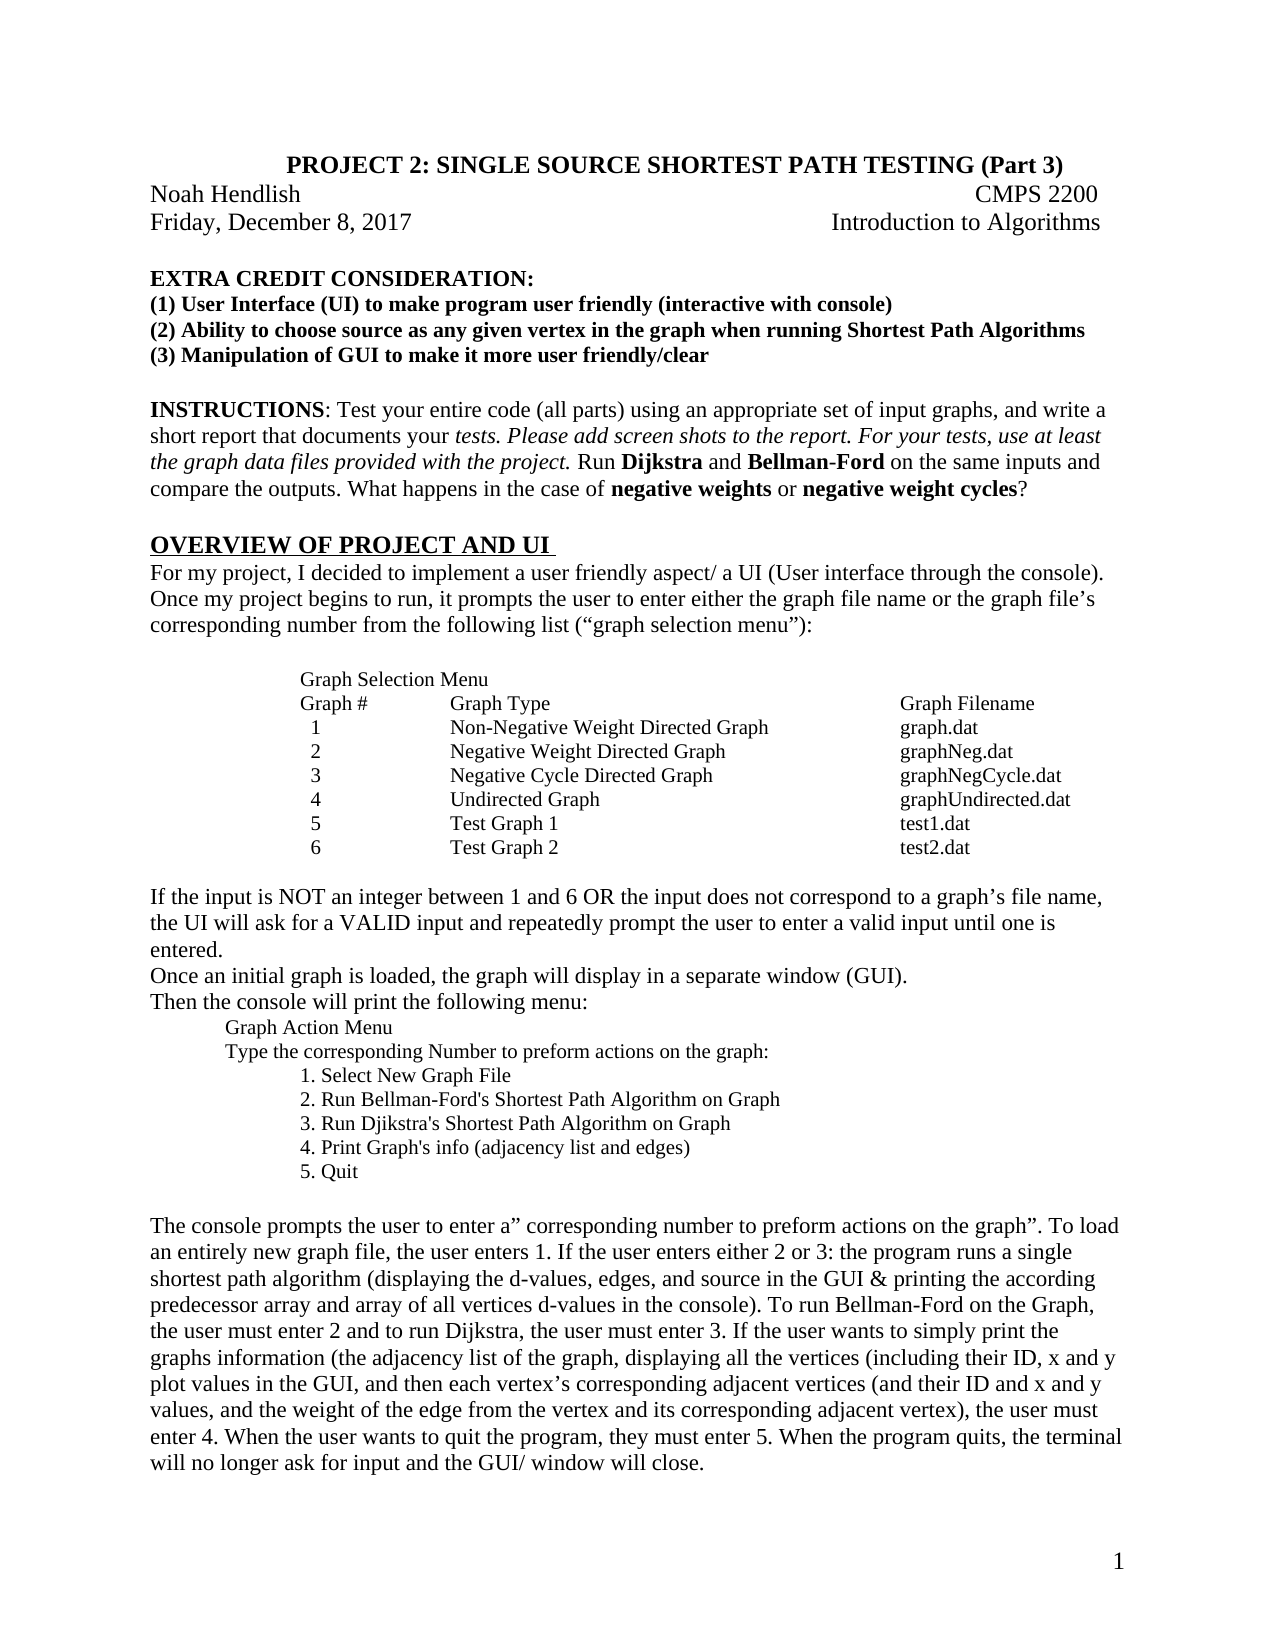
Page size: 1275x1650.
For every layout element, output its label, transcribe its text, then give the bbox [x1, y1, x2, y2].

text 5. Quit [225, 1159, 1125, 1183]
text 4 Undirected Graph graphUndirected.dat [300, 787, 1125, 811]
text Graph # Graph Type Graph Filename [300, 691, 1125, 714]
text Noah Hendlish CMPS 2200 [150, 179, 1125, 207]
text The console prompts the user to enter a” corresponding number to preform actions on the graph”. To load an entirely new graph file, the user enters 1. If the user enters either 2 or 3: the program runs a single shortest path algorithm (displaying the d-values, edges, and source in the GUI & printing the according predecessor array and array of all vertices d-values in the console). To run Bellman-Ford on the Graph, the user must enter 2 and to run Dijkstra, the user must enter 3. If the user wants to simply print the graphs information (the adjacency list of the graph, displaying all the vertices (including their ID, x and y plot values in the GUI, and then each vertex’s corresponding adjacent vertices (and their ID and x and y values, and the weight of the edge from the vertex and its corresponding adjacent vertex), the user must enter 4. When the user wants to quit the program, they must enter 5. When the program quits, the terminal will no longer ask for input and the GUI/ window will close. [150, 1212, 1125, 1476]
text OVERVIEW OF PROJECT AND UI [150, 530, 1125, 559]
text Once an initial graph is loaded, the graph will display in a separate window (GUI). [150, 962, 1125, 988]
text EXTRA CREDIT CONSIDERATION: [150, 265, 1125, 291]
text Graph Action Menu [225, 1015, 1125, 1039]
text (1) User Interface (UI) to make program user friendly (interactive with console) [150, 291, 1125, 317]
text 3. Run Djikstra's Shortest Path Algorithm on Graph [225, 1111, 1125, 1135]
text 1 Non-Negative Weight Directed Graph graph.dat [300, 714, 1125, 739]
text 2. Run Bellman-Ford's Shortest Path Algorithm on Graph [225, 1087, 1125, 1111]
text 6 Test Graph 2 test2.dat [300, 835, 1125, 859]
text PROJECT 2: SINGLE SOURCE SHORTEST PATH TESTING (Part 3) [150, 150, 1125, 179]
text (3) Manipulation of GUI to make it more user friendly/clear [150, 342, 1125, 367]
text INSTRUCTIONS: Test your entire code (all parts) using an appropriate set of input graphs, and write a short report that documents your tests. Please add screen shots to the report. For your tests, use at least the graph data files provided with the project. Run Dijkstra and Bellman-Ford on the same inputs and compare the outputs. What happens in the case of negative weights or negative weight cycles? [150, 396, 1125, 501]
text If the input is NOT an integer between 1 and 6 OR the input does not correspond to a graph’s file name, the UI will ask for a VALID input and repeatedly prompt the user to enter a valid input until one is entered. [150, 883, 1125, 962]
text (2) Ability to choose source as any given vertex in the graph when running Shortest Path Algorithms [150, 317, 1125, 342]
text 3 Negative Cycle Directed Graph graphNegCycle.dat [300, 763, 1125, 787]
text Friday, December 8, 2017 Introduction to Algorithms [150, 207, 1125, 236]
text 2 Negative Weight Directed Graph graphNeg.dat [300, 739, 1125, 763]
text Type the corresponding Number to preform actions on the graph: [225, 1039, 1125, 1063]
text Then the console will print the following menu: [150, 988, 1125, 1015]
text 4. Print Graph's info (adjacency list and edges) [225, 1135, 1125, 1159]
text Graph Selection Menu [300, 666, 1125, 691]
text For my project, I decided to implement a user friendly aspect/ a UI (User interface through the console). Once my project begins to run, it prompts the user to enter either the graph file name or the graph file’s corresponding number from the following list (“graph selection menu”): [150, 559, 1125, 638]
text 1. Select New Graph File [225, 1063, 1125, 1087]
text 5 Test Graph 1 test1.dat [300, 811, 1125, 835]
